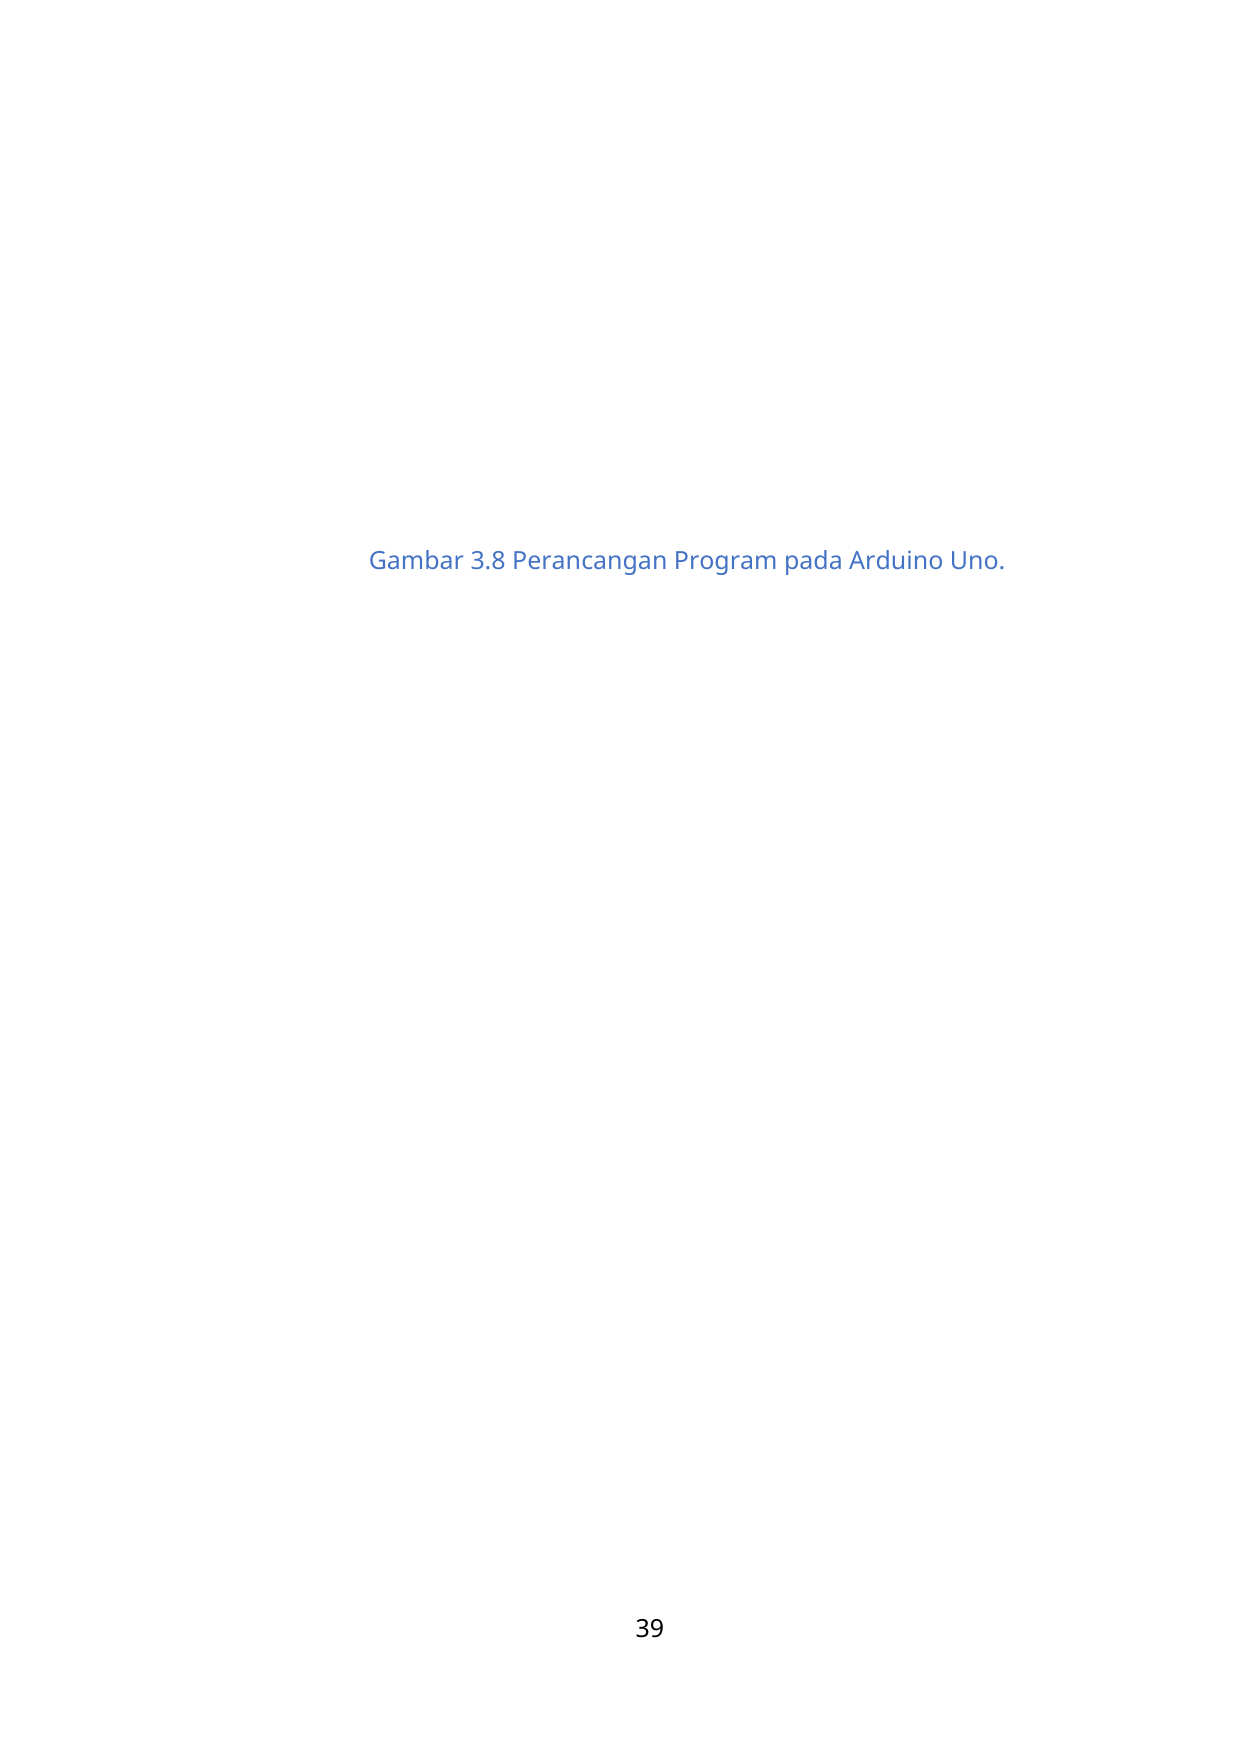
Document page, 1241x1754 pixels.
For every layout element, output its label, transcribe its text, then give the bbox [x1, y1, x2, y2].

text Gambar 3.8 Perancangan Program pada Arduino Uno. [311, 542, 1063, 577]
